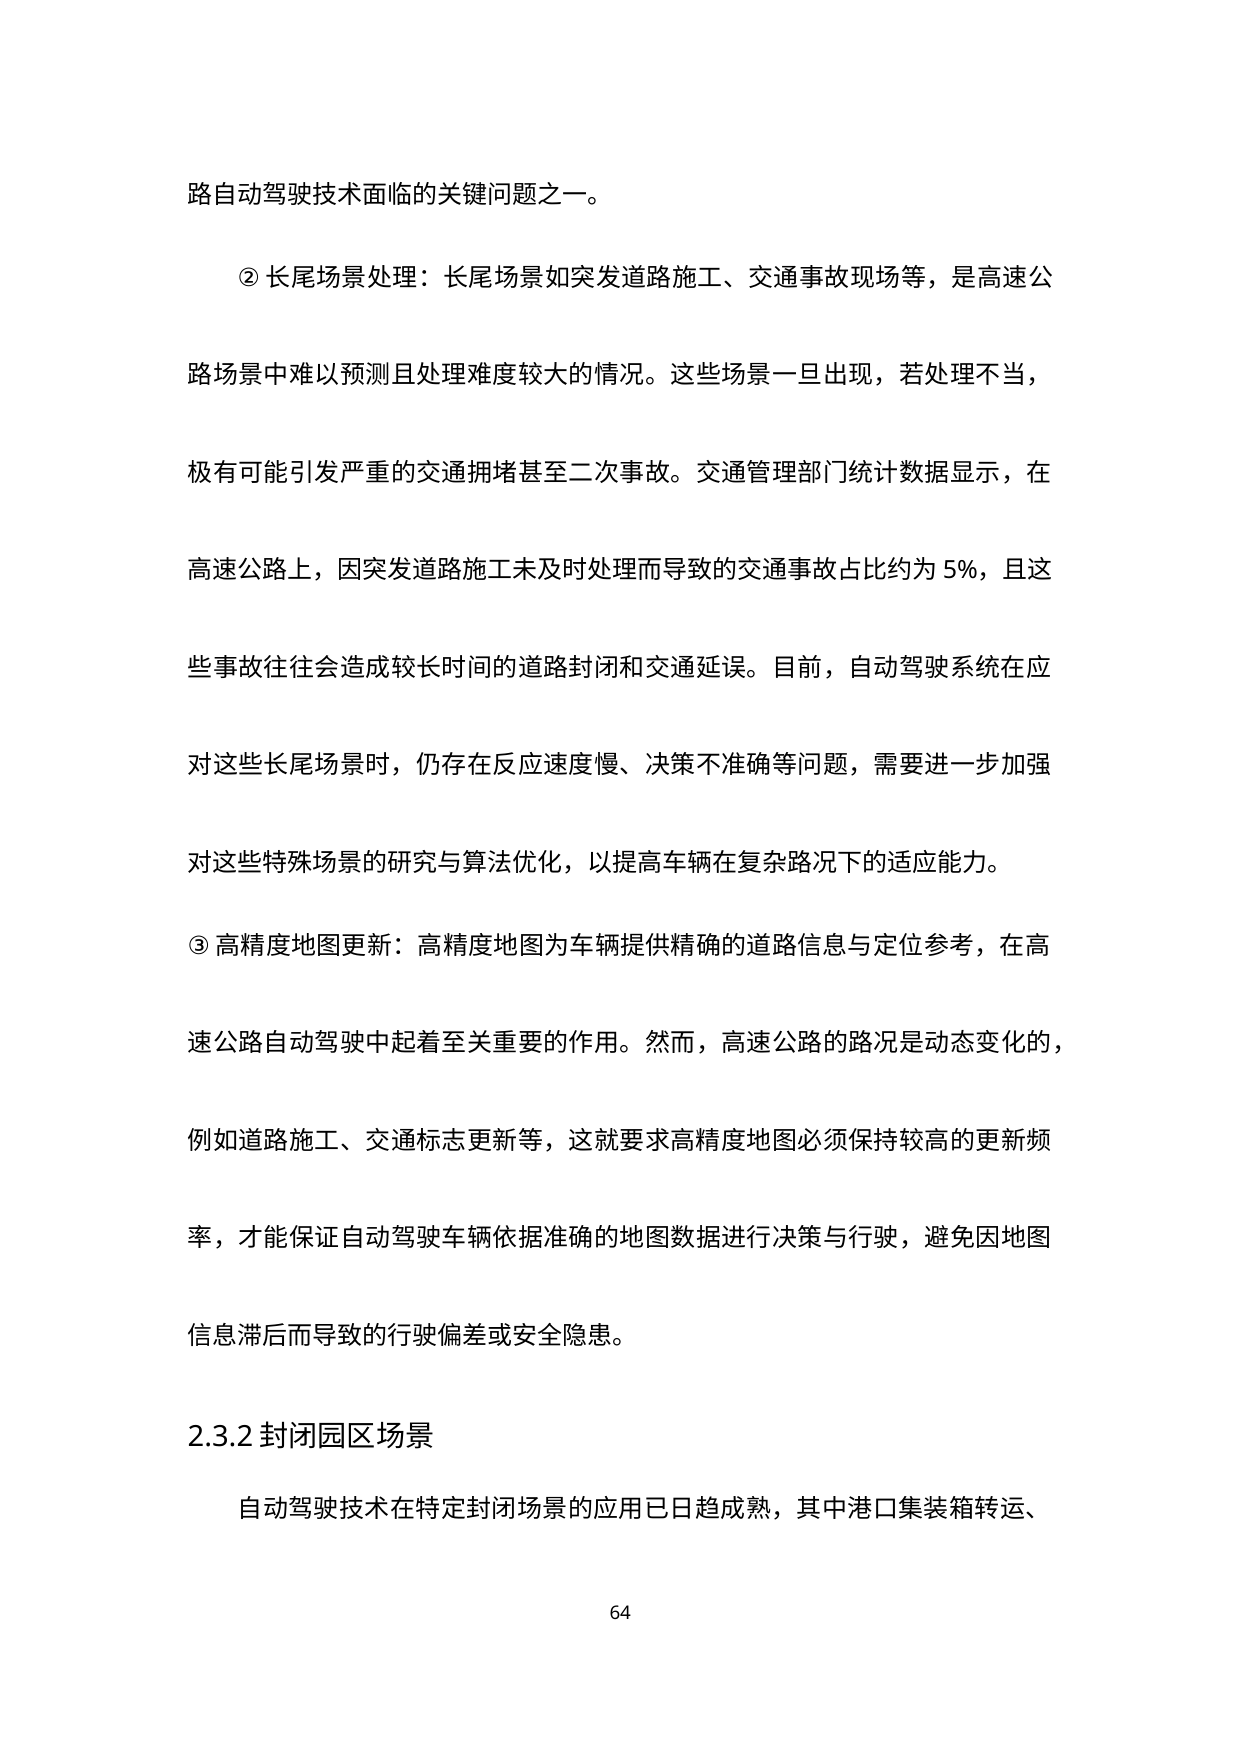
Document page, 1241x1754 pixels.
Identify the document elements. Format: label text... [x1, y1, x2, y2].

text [187, 160, 1053, 225]
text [187, 1474, 1053, 1539]
text ②长尾场景处理：长尾场景如突发道路施工、交通事故现场等，是高速公路场景中难以预测且处理难度较大的情况。这些场景一旦出现，若处理不当，极有可能引发严重的交通拥堵甚至二次事故。交通管理部门统计数据显示，在高速公路上，因突发道路施工未及时处理而导致的交通事故占比约为5%，且这些事故往往会造成较长时间的道路封闭和交通延误。目前，自动驾驶系统在应对这些长尾场景时，仍存在反应速度慢、决策不准确等问题，需要进一步加强对这些特殊场景的研究与算法优化，以提高车辆在复杂路况下的适应能力。 [187, 243, 1053, 893]
text ③高精度地图更新：高精度地图为车辆提供精确的道路信息与定位参考，在高速公路自动驾驶中起着至关重要的作用。然而，高速公路的路况是动态变化的，例如道路施工、交通标志更新等，这就要求高精度地图必须保持较高的更新频率，才能保证自动驾驶车辆依据准确的地图数据进行决策与行驶，避免因地图信息滞后而导致的行驶偏差或安全隐患。 [187, 911, 1053, 1366]
subtitle 2.3.2封闭园区场景 [187, 1401, 1053, 1466]
